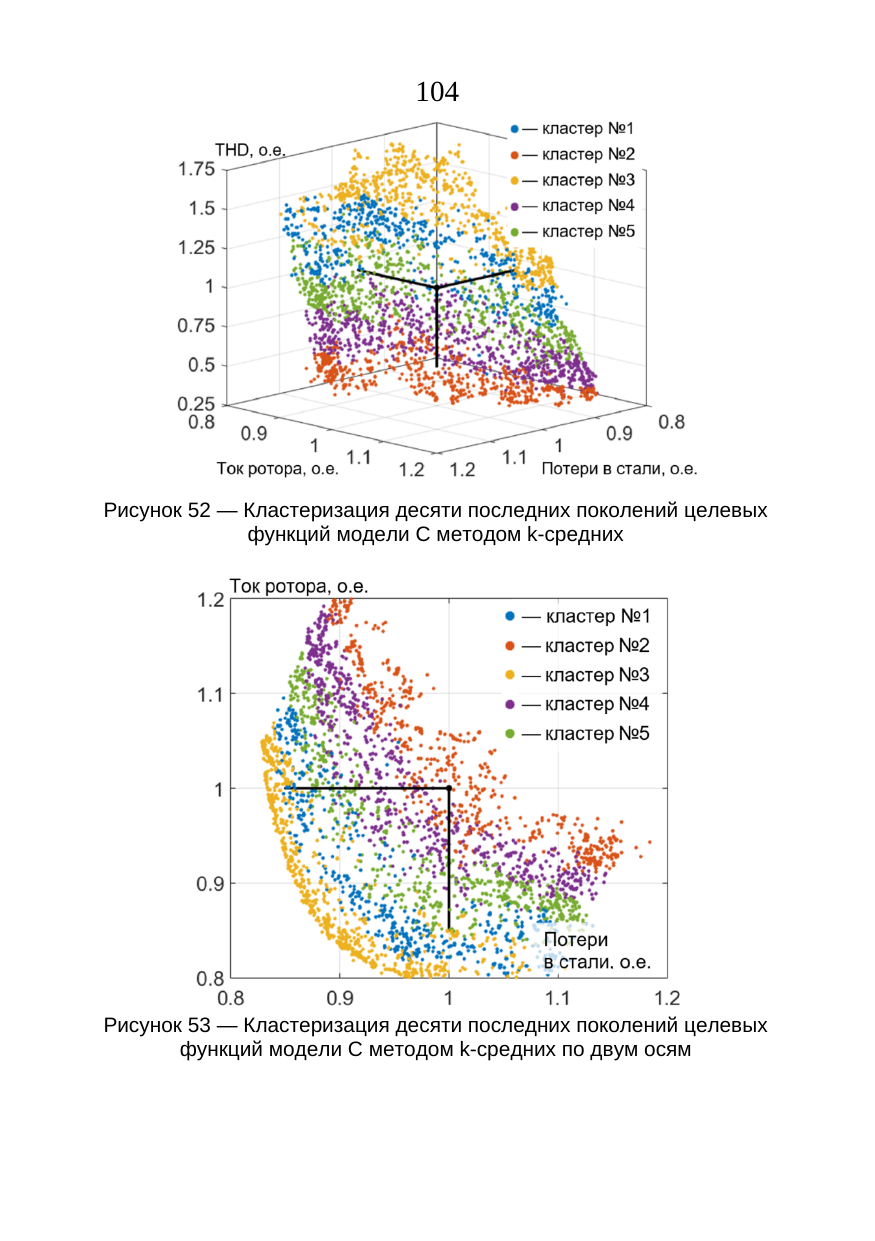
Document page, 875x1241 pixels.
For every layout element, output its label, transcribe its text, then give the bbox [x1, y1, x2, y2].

text Рисунок 53 — Кластеризация десяти последних поколений целевых функций модели C методом k-средних по двум осям [89, 1013, 783, 1061]
picture [171, 107, 703, 482]
text Рисунок 52 — Кластеризация десяти последних поколений целевых функций модели C методом k-средних [89, 497, 782, 545]
picture [186, 570, 688, 1014]
